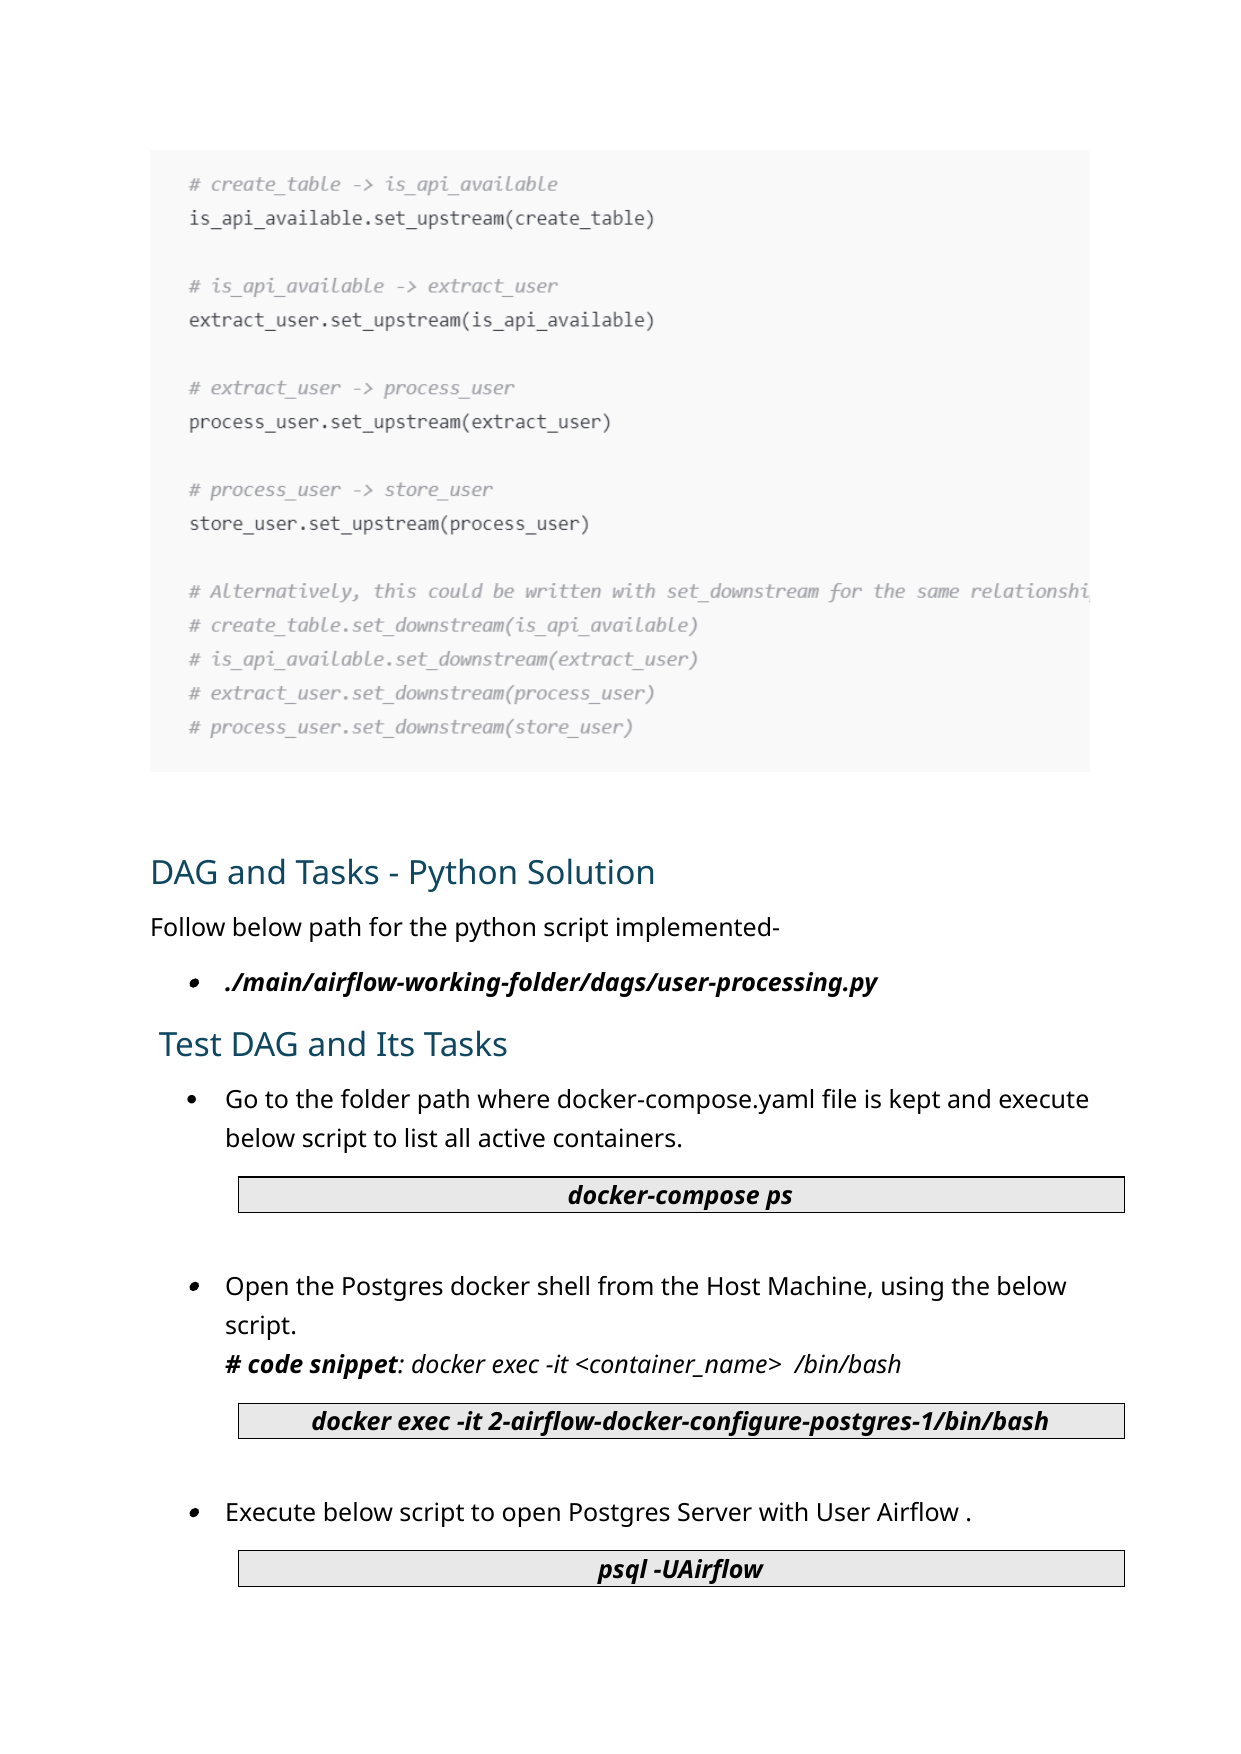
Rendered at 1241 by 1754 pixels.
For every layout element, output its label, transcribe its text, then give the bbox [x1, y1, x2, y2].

list Go to the folder path where docker-compose.yaml file is kept and execute below script to list all active containers. [187, 1081, 1090, 1155]
table_header psql -UAirflow [239, 1551, 1124, 1586]
list # code snippet: docker exec -it <container_name> /bin/bash [225, 1347, 1090, 1381]
subtitle DAG and Tasks - Python Solution [150, 849, 1090, 894]
list Execute below script to open Postgres Server with User Airflow . [187, 1494, 1090, 1529]
text Follow below path for the python script implemented- [150, 909, 1090, 943]
list ./main/airflow-working-folder/dags/user-processing.py [187, 965, 1090, 999]
table_header docker exec -it 2-airflow-docker-configure-postgres-1/bin/bash [239, 1404, 1124, 1438]
picture [150, 150, 1091, 772]
list Open the Postgres docker shell from the Host Machine, using the below script. [187, 1268, 1090, 1342]
table_header docker-compose ps [239, 1178, 1124, 1212]
subtitle Test DAG and Its Tasks [150, 1021, 1090, 1066]
